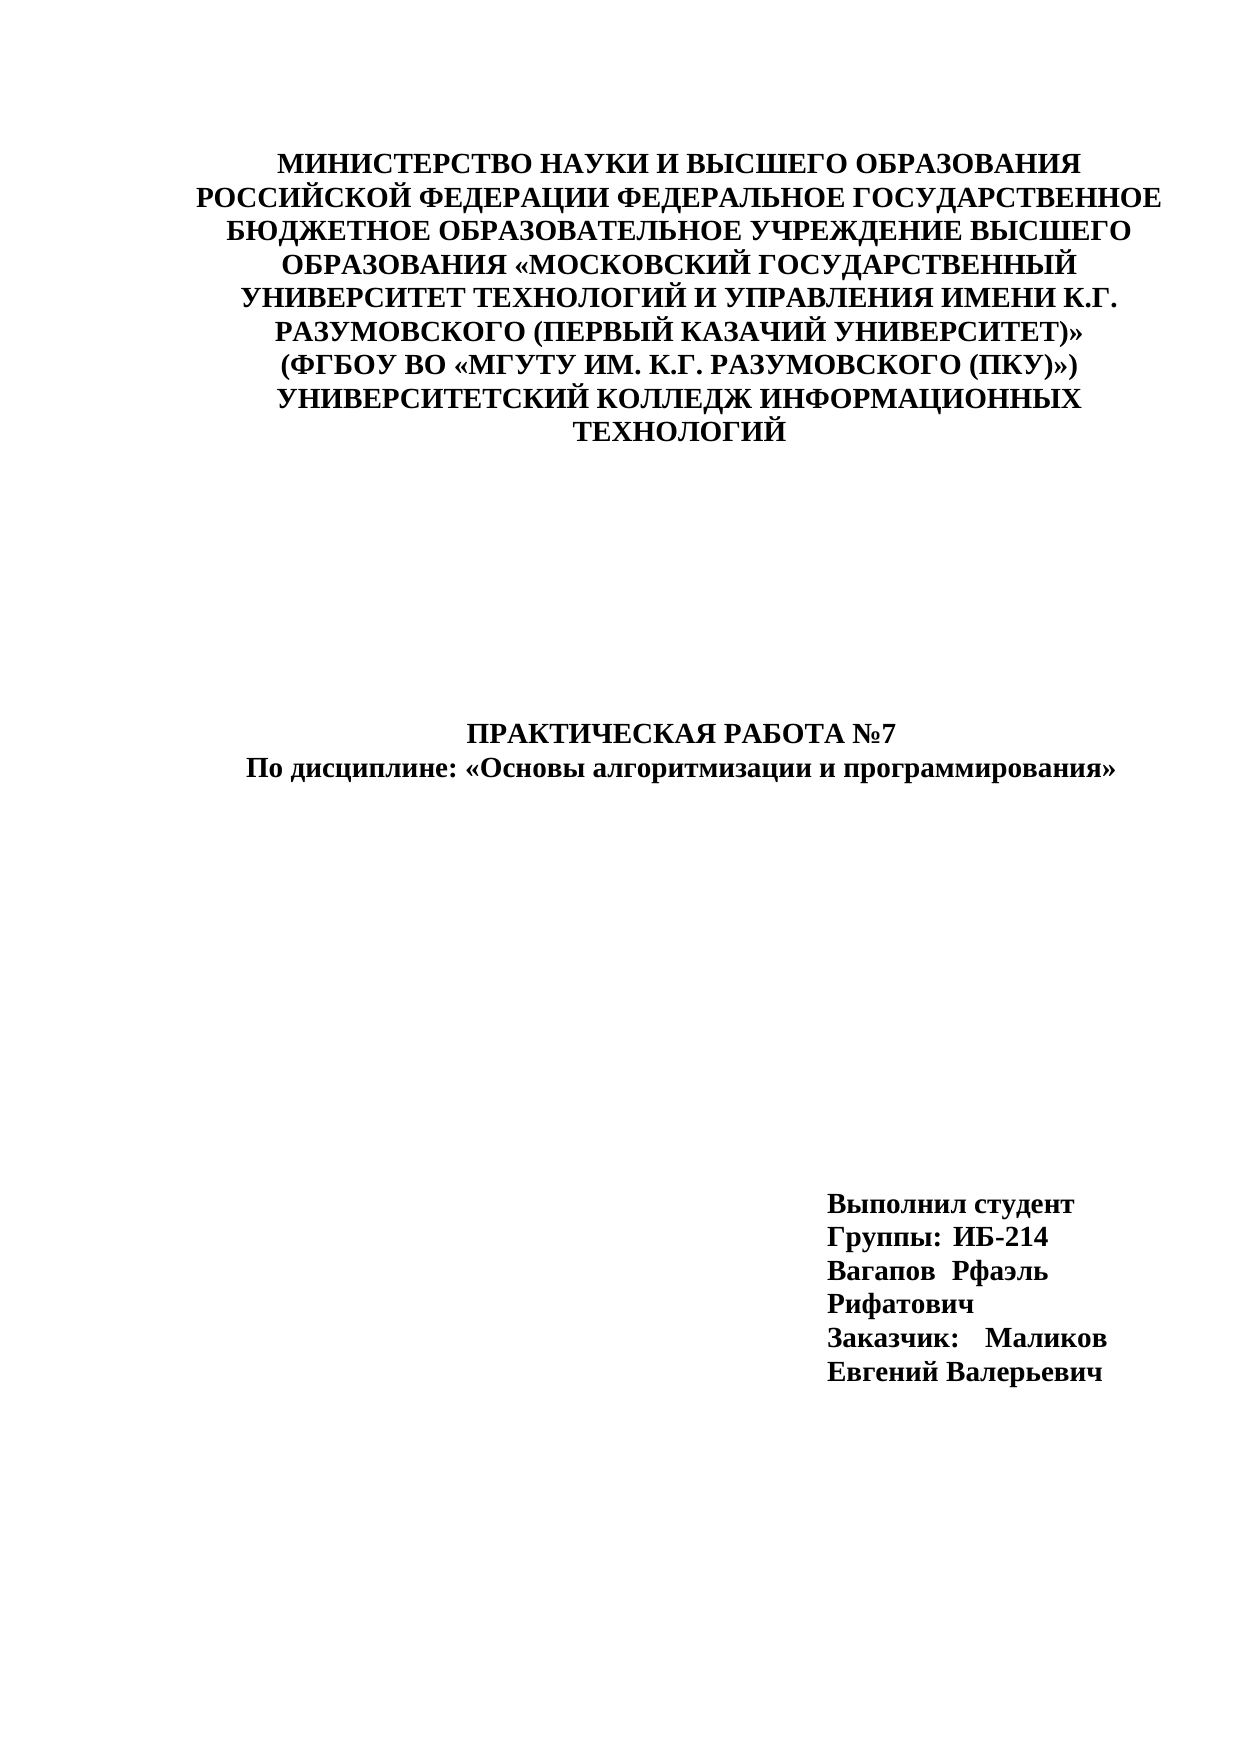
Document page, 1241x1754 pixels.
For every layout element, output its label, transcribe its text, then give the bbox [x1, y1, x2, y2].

subtitle По дисциплине: «Основы алгоритмизации и программирования» [177, 750, 1181, 783]
subtitle Группы: ИБ-214 Вагапов Рфаэль Рифатович [827, 1219, 1048, 1320]
subtitle (ФГБОУ ВО «МГУТУ ИМ. К.Г. РАЗУМОВСКОГО (ПКУ)») УНИВЕРСИТЕТСКИЙ КОЛЛЕДЖ ИНФОРМАЦИОННЫХ ТЕХНОЛОГИЙ [177, 347, 1181, 448]
subtitle Выполнил студент [827, 1186, 1107, 1219]
subtitle ПРАКТИЧЕСКАЯ РАБОТА №7 [177, 716, 1181, 750]
subtitle МИНИСТЕРСТВО НАУКИ И ВЫСШЕГО ОБРАЗОВАНИЯ РОССИЙСКОЙ ФЕДЕРАЦИИ ФЕДЕРАЛЬНОЕ ГОСУДАРСТВЕННОЕ БЮДЖЕТНОЕ ОБРАЗОВАТЕЛЬНОЕ УЧРЕЖДЕНИЕ ВЫСШЕГО ОБРАЗОВАНИЯ «МОСКОВСКИЙ ГОСУДАРСТВЕННЫЙ УНИВЕРСИТЕТ ТЕХНОЛОГИЙ И УПРАВЛЕНИЯ ИМЕНИ К.Г. РАЗУМОВСКОГО (ПЕРВЫЙ КАЗАЧИЙ УНИВЕРСИТЕТ)» [177, 146, 1181, 347]
subtitle Заказчик: Маликов Евгений Валерьевич [827, 1320, 1107, 1387]
